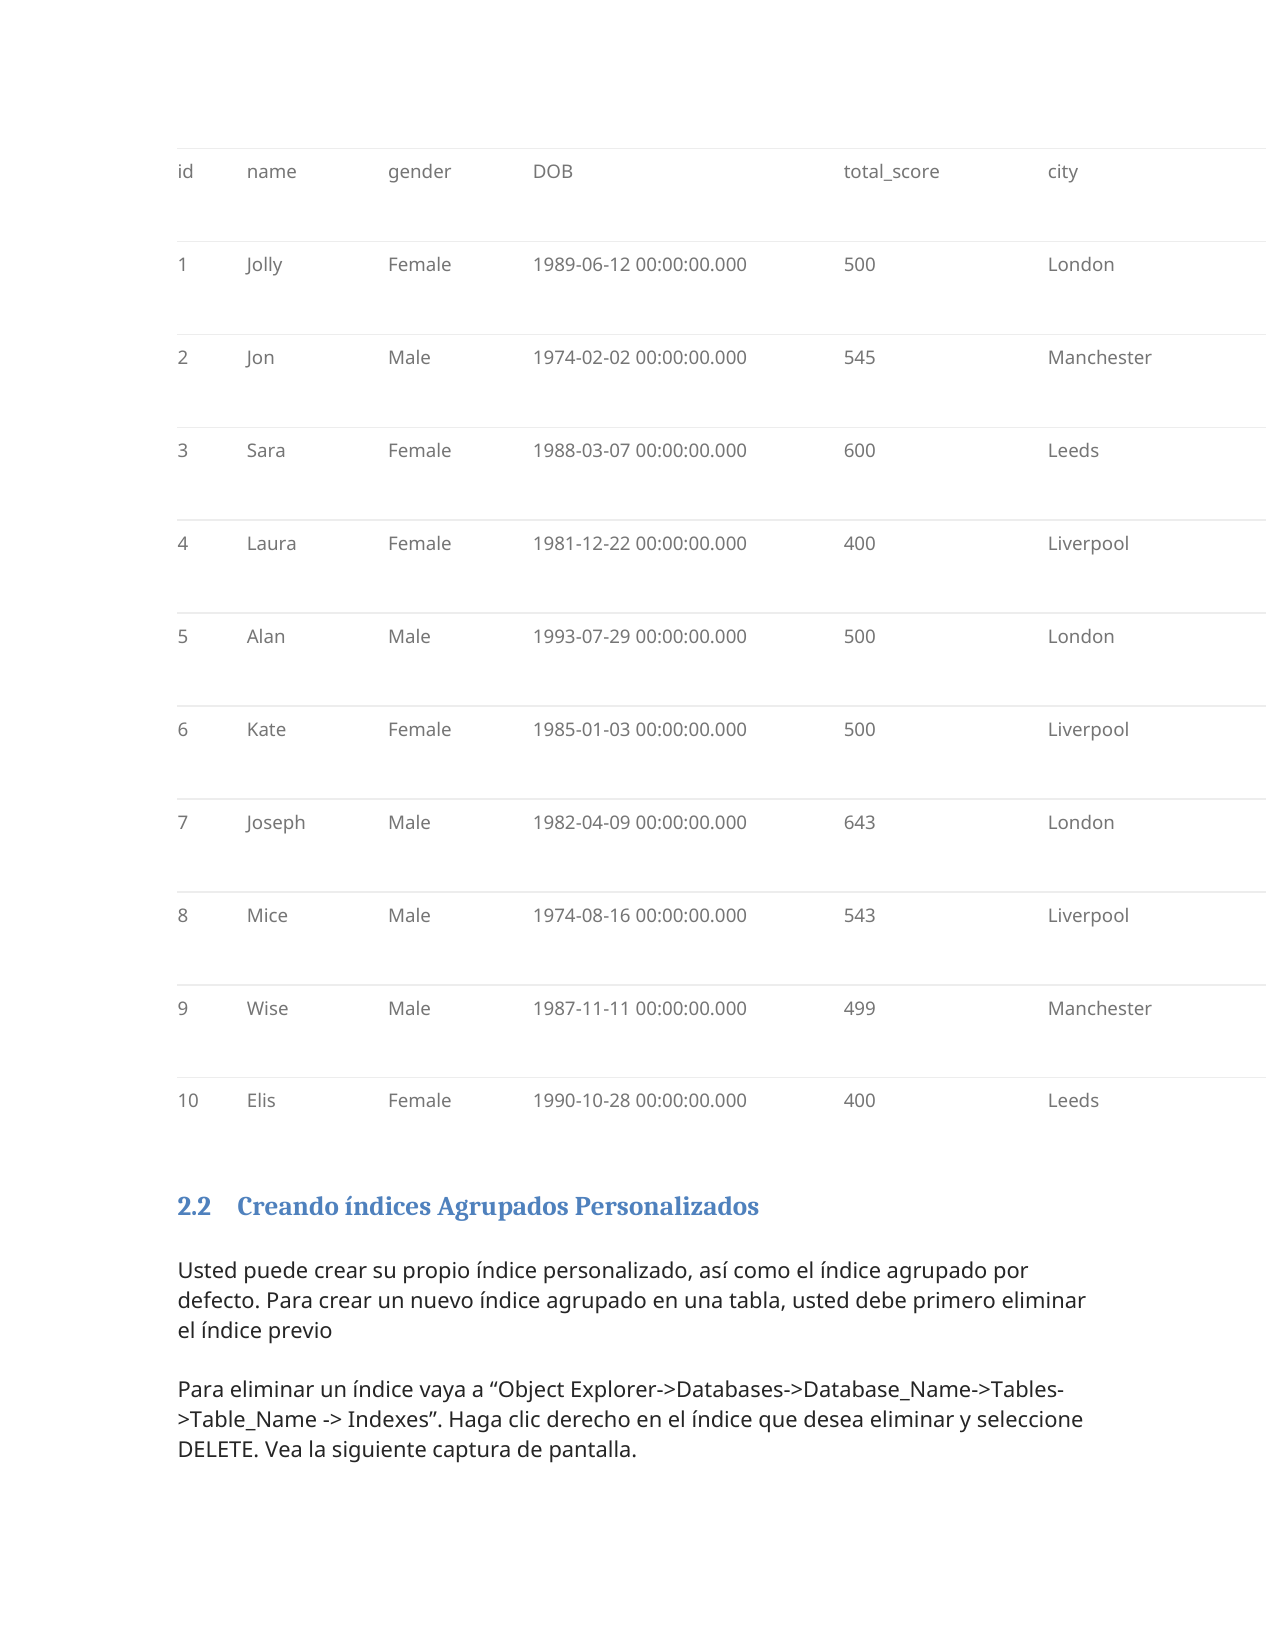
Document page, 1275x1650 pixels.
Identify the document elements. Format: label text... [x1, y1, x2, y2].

table_cell 2 [177, 335, 247, 426]
table_cell Male [388, 335, 533, 426]
table_cell Male [388, 800, 533, 891]
table_cell 10 [177, 1078, 247, 1170]
table_cell Liverpool [1048, 707, 1266, 798]
table_header gender [388, 149, 533, 241]
table_cell 1990-10-28 00:00:00.000 [533, 1078, 843, 1170]
table_cell Leeds [1048, 1078, 1266, 1170]
table_cell Manchester [1048, 335, 1266, 426]
table_cell 500 [844, 614, 1048, 705]
table_cell 7 [177, 800, 247, 891]
table_cell London [1048, 614, 1266, 705]
table_cell 600 [844, 428, 1048, 519]
table_cell Elis [247, 1078, 388, 1170]
table_header id [177, 149, 247, 241]
table_cell 643 [844, 800, 1048, 891]
table_cell Liverpool [1048, 521, 1266, 612]
table_cell Jolly [247, 242, 388, 333]
table_cell Liverpool [1048, 893, 1266, 984]
table_cell 400 [844, 521, 1048, 612]
table_cell 1981-12-22 00:00:00.000 [533, 521, 843, 612]
table_cell 499 [844, 986, 1048, 1077]
subtitle Creando índices Agrupados Personalizados [177, 1191, 1098, 1222]
table_header total_score [844, 149, 1048, 241]
table_cell 9 [177, 986, 247, 1077]
table_cell Kate [247, 707, 388, 798]
table_cell Mice [247, 893, 388, 984]
table_cell 1987-11-11 00:00:00.000 [533, 986, 843, 1077]
table_header DOB [533, 149, 843, 241]
table_cell 6 [177, 707, 247, 798]
table_cell 1982-04-09 00:00:00.000 [533, 800, 843, 891]
text Para eliminar un índice vaya a “Object Explorer->Databases->Database_Name->Tables->Table_Name -> Indexes”. Haga clic derecho en el índice que desea eliminar y seleccione DELETE. Vea la siguiente captura de pantalla. [177, 1374, 1098, 1463]
table_cell 1 [177, 242, 247, 333]
table_header city [1048, 149, 1266, 241]
table_cell 500 [844, 242, 1048, 333]
table_cell Female [388, 521, 533, 612]
table_cell London [1048, 242, 1266, 333]
table_cell 545 [844, 335, 1048, 426]
table_cell Male [388, 986, 533, 1077]
table_cell Manchester [1048, 986, 1266, 1077]
table_cell Male [388, 893, 533, 984]
table_cell Male [388, 614, 533, 705]
table_cell Alan [247, 614, 388, 705]
table_cell 1988-03-07 00:00:00.000 [533, 428, 843, 519]
table_cell London [1048, 800, 1266, 891]
table_cell 500 [844, 707, 1048, 798]
table_cell 3 [177, 428, 247, 519]
table_cell Female [388, 428, 533, 519]
table_cell 543 [844, 893, 1048, 984]
table_cell Leeds [1048, 428, 1266, 519]
table_cell Wise [247, 986, 388, 1077]
table_cell 1974-02-02 00:00:00.000 [533, 335, 843, 426]
table_cell 1974-08-16 00:00:00.000 [533, 893, 843, 984]
table_cell 5 [177, 614, 247, 705]
table_cell Female [388, 242, 533, 333]
table_cell 1985-01-03 00:00:00.000 [533, 707, 843, 798]
table_cell 4 [177, 521, 247, 612]
text Usted puede crear su propio índice personalizado, así como el índice agrupado por defecto. Para crear un nuevo índice agrupado en una tabla, usted debe primero eliminar el índice previo [177, 1255, 1098, 1345]
table_cell Female [388, 1078, 533, 1170]
table_cell 8 [177, 893, 247, 984]
table_cell Female [388, 707, 533, 798]
table_cell 1989-06-12 00:00:00.000 [533, 242, 843, 333]
table_header name [247, 149, 388, 241]
table_cell Joseph [247, 800, 388, 891]
table_cell Jon [247, 335, 388, 426]
table_cell Sara [247, 428, 388, 519]
table_cell 400 [844, 1078, 1048, 1170]
table_cell Laura [247, 521, 388, 612]
table_cell 1993-07-29 00:00:00.000 [533, 614, 843, 705]
